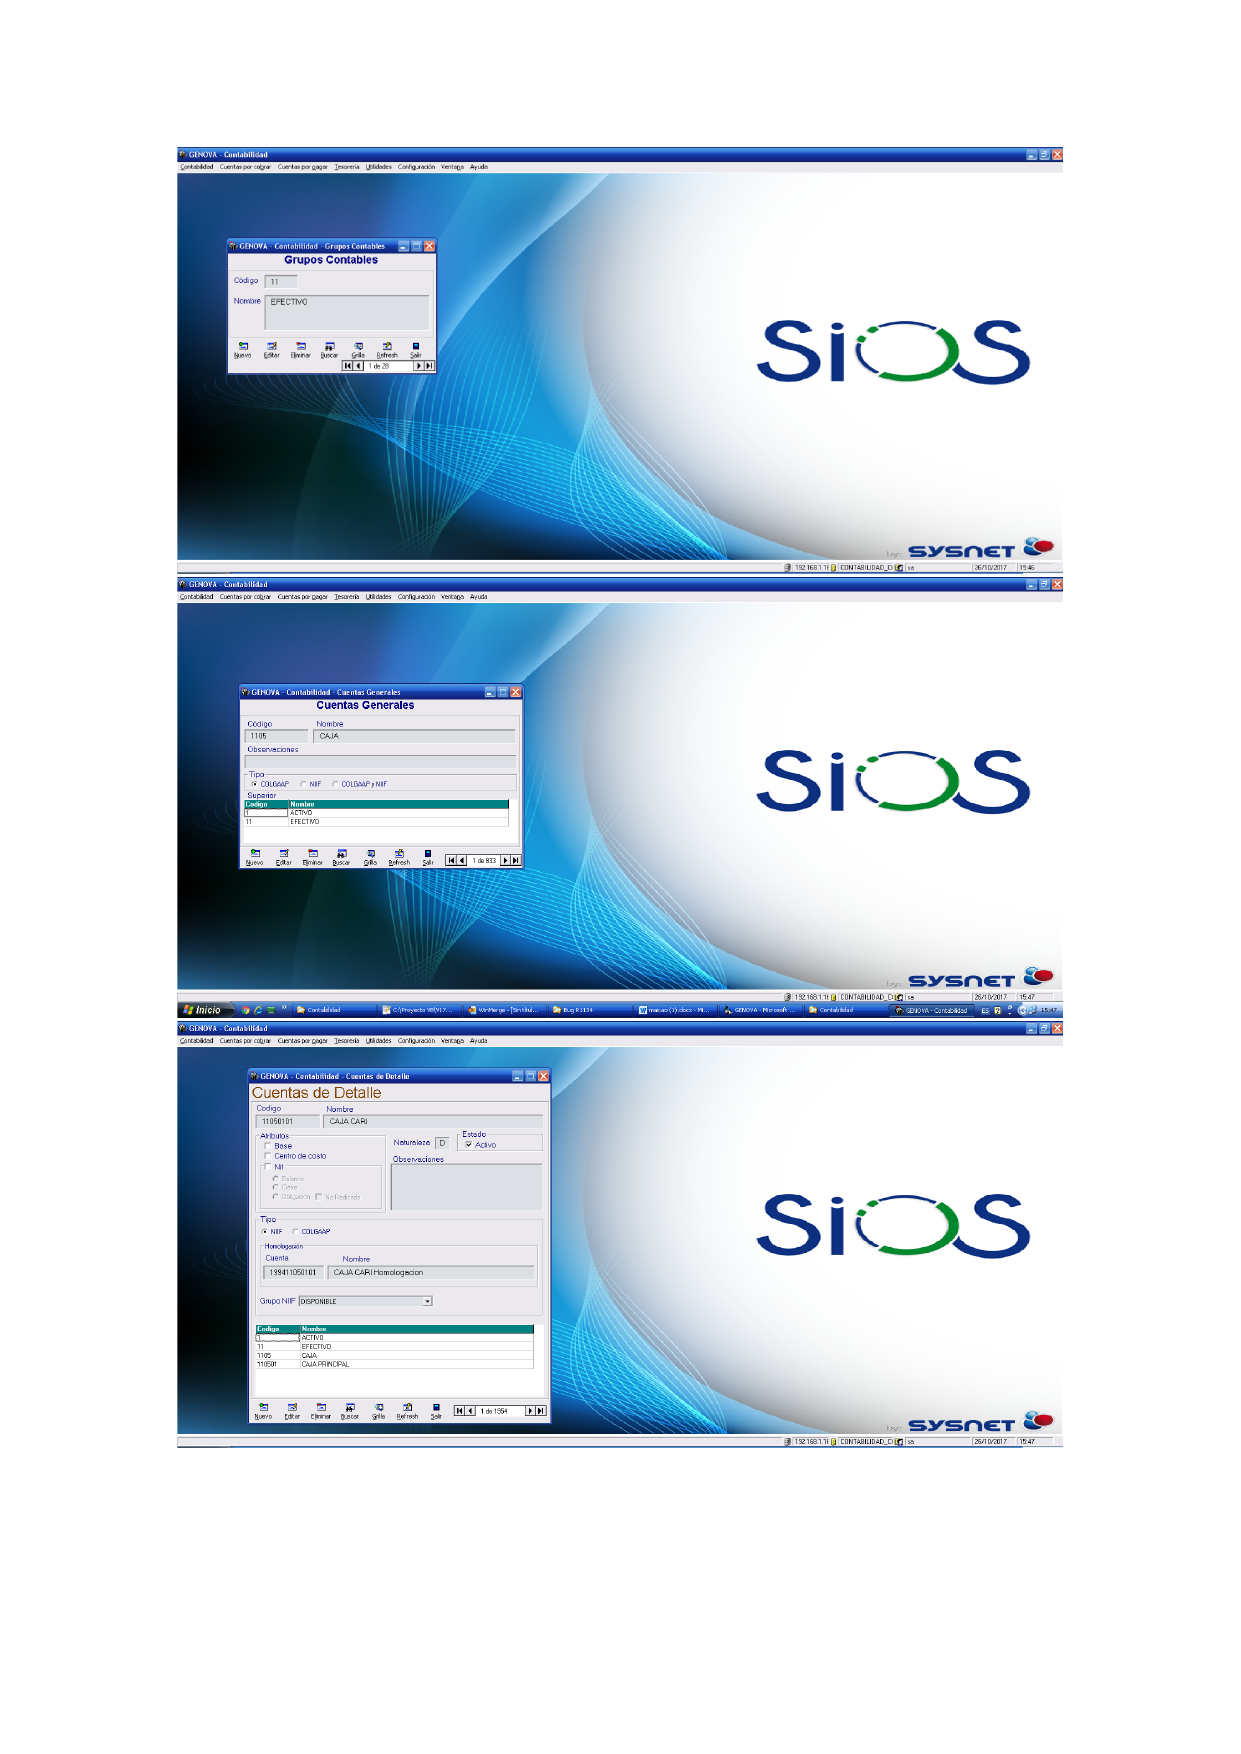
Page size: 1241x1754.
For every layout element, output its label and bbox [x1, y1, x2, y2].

picture [177, 577, 1063, 1018]
picture [177, 1021, 1063, 1448]
picture [177, 147, 1063, 574]
